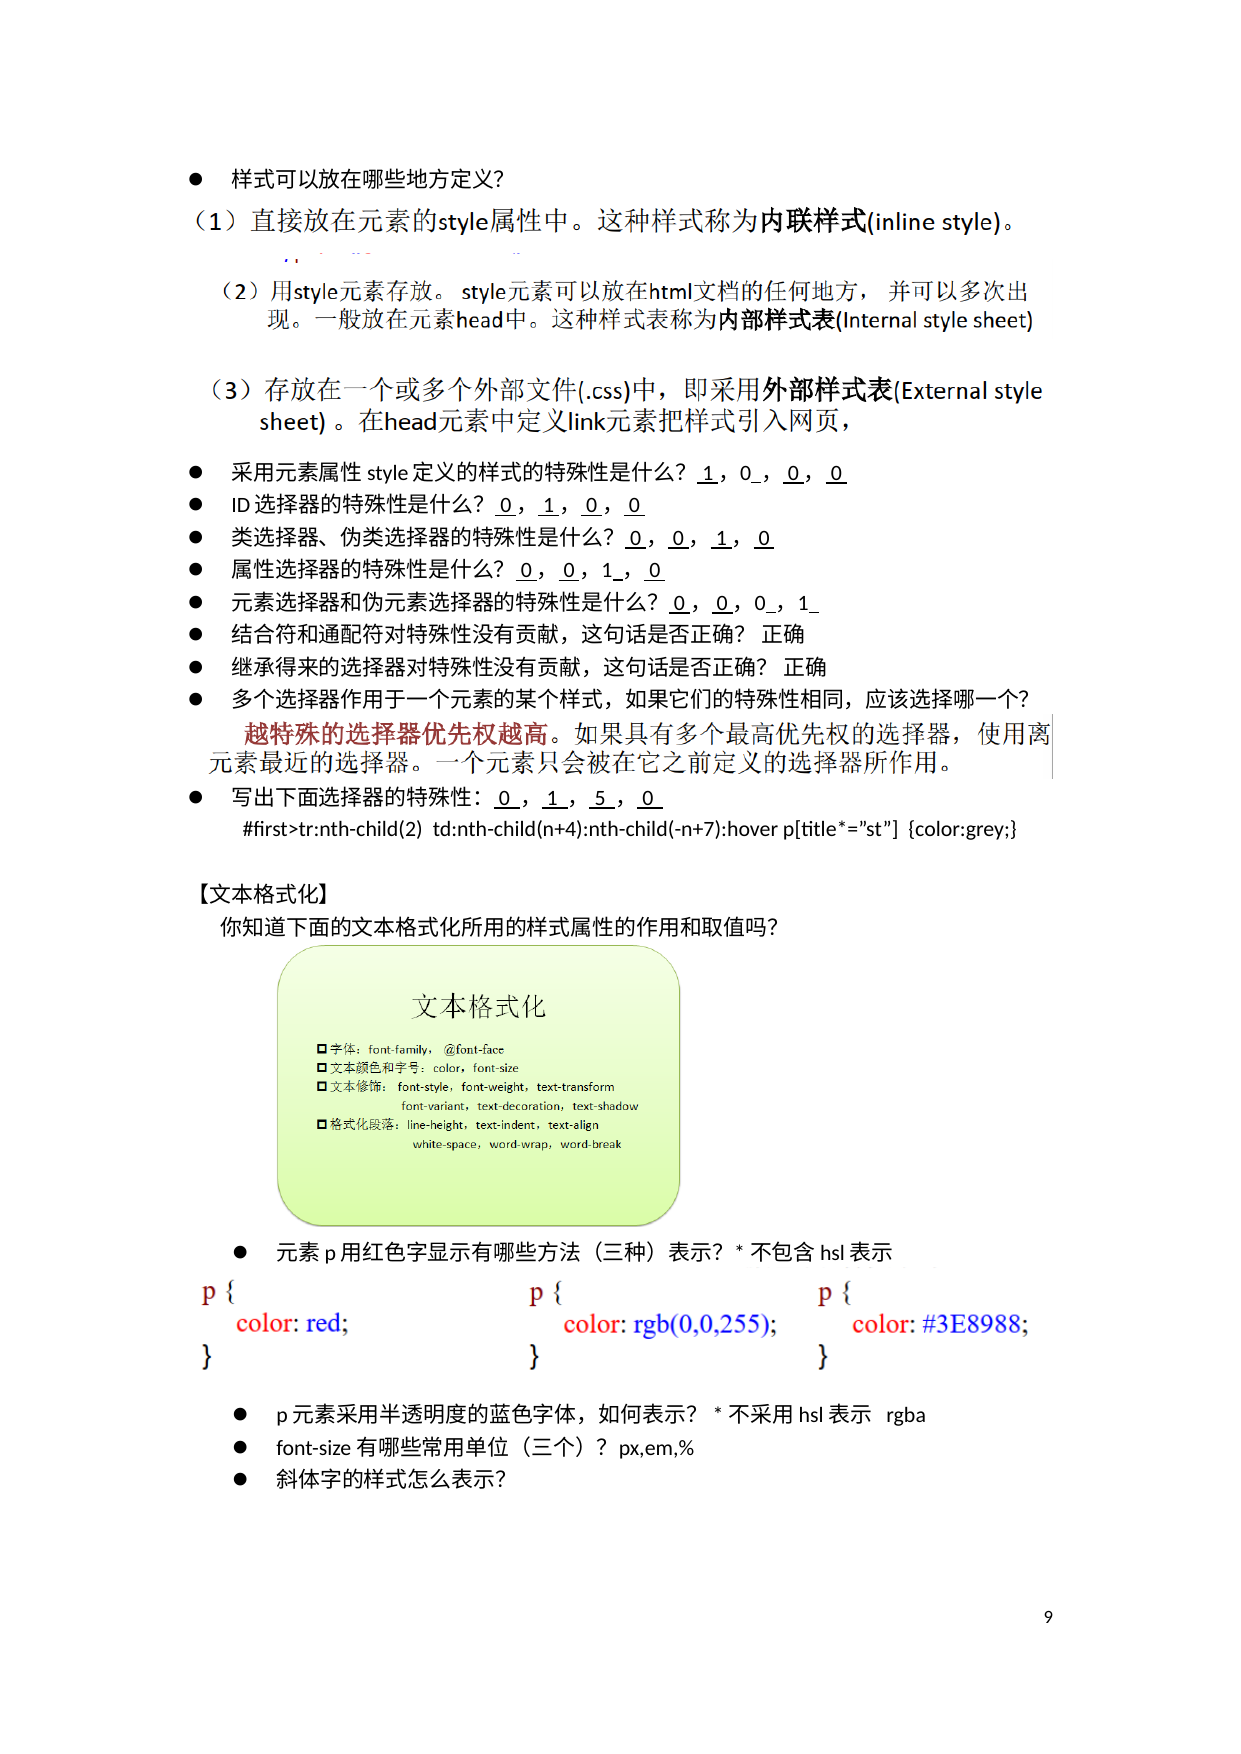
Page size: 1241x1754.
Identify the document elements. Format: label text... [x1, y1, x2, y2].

picture [187, 259, 1053, 339]
list 元素p用红色字显示有哪些方法（三种）表示？* 不包含hsl表示 [232, 1234, 1053, 1267]
list 多个选择器作用于一个元素的某个样式，如果它们的特殊性相同，应该选择哪一个？ [187, 682, 1053, 714]
list 样式可以放在哪些地方定义？ [187, 162, 1053, 194]
text #first>tr:nth-child(2) td:nth-child(n+4):nth-child(-n+7):hover p[title*=”st”] {color:grey;} [187, 812, 1053, 844]
list font-size 有哪些常用单位（三个）？px,em,% [232, 1429, 1053, 1462]
list 继承得来的选择器对特殊性没有贡献，这句话是否正确？ 正确 [187, 649, 1053, 682]
list 属性选择器的特殊性是什么？ 0 ， 0 ，1 ， 0 [187, 552, 1053, 584]
list 写出下面选择器的特殊性： 0 ， 1 ， 5 ， 0 [187, 779, 1053, 812]
list 元素选择器和伪元素选择器的特殊性是什么？ 0 ， 0 ，0 ，1 [187, 584, 1053, 617]
list ID选择器的特殊性是什么？ 0 ， 1 ， 0 ， 0 [187, 487, 1053, 519]
list 类选择器、伪类选择器的特殊性是什么？ 0 ， 0 ， 1 ， 0 [187, 519, 1053, 552]
picture [187, 194, 1053, 254]
picture [275, 942, 683, 1227]
picture [187, 1267, 1053, 1376]
picture [187, 714, 1053, 779]
list 斜体字的样式怎么表示？ [232, 1462, 1053, 1494]
list 结合符和通配符对特殊性没有贡献，这句话是否正确？ 正确 [187, 617, 1053, 649]
list p元素采用半透明度的蓝色字体，如何表示？ * 不采用hsl表示 rgba [232, 1397, 1053, 1429]
text 【文本格式化】 [187, 877, 1053, 909]
text 你知道下面的文本格式化所用的样式属性的作用和取值吗？ [187, 909, 1053, 942]
list 采用元素属性style定义的样式的特殊性是什么？ 1 ，0 ， 0 ， 0 [187, 454, 1053, 487]
picture [187, 357, 1053, 435]
